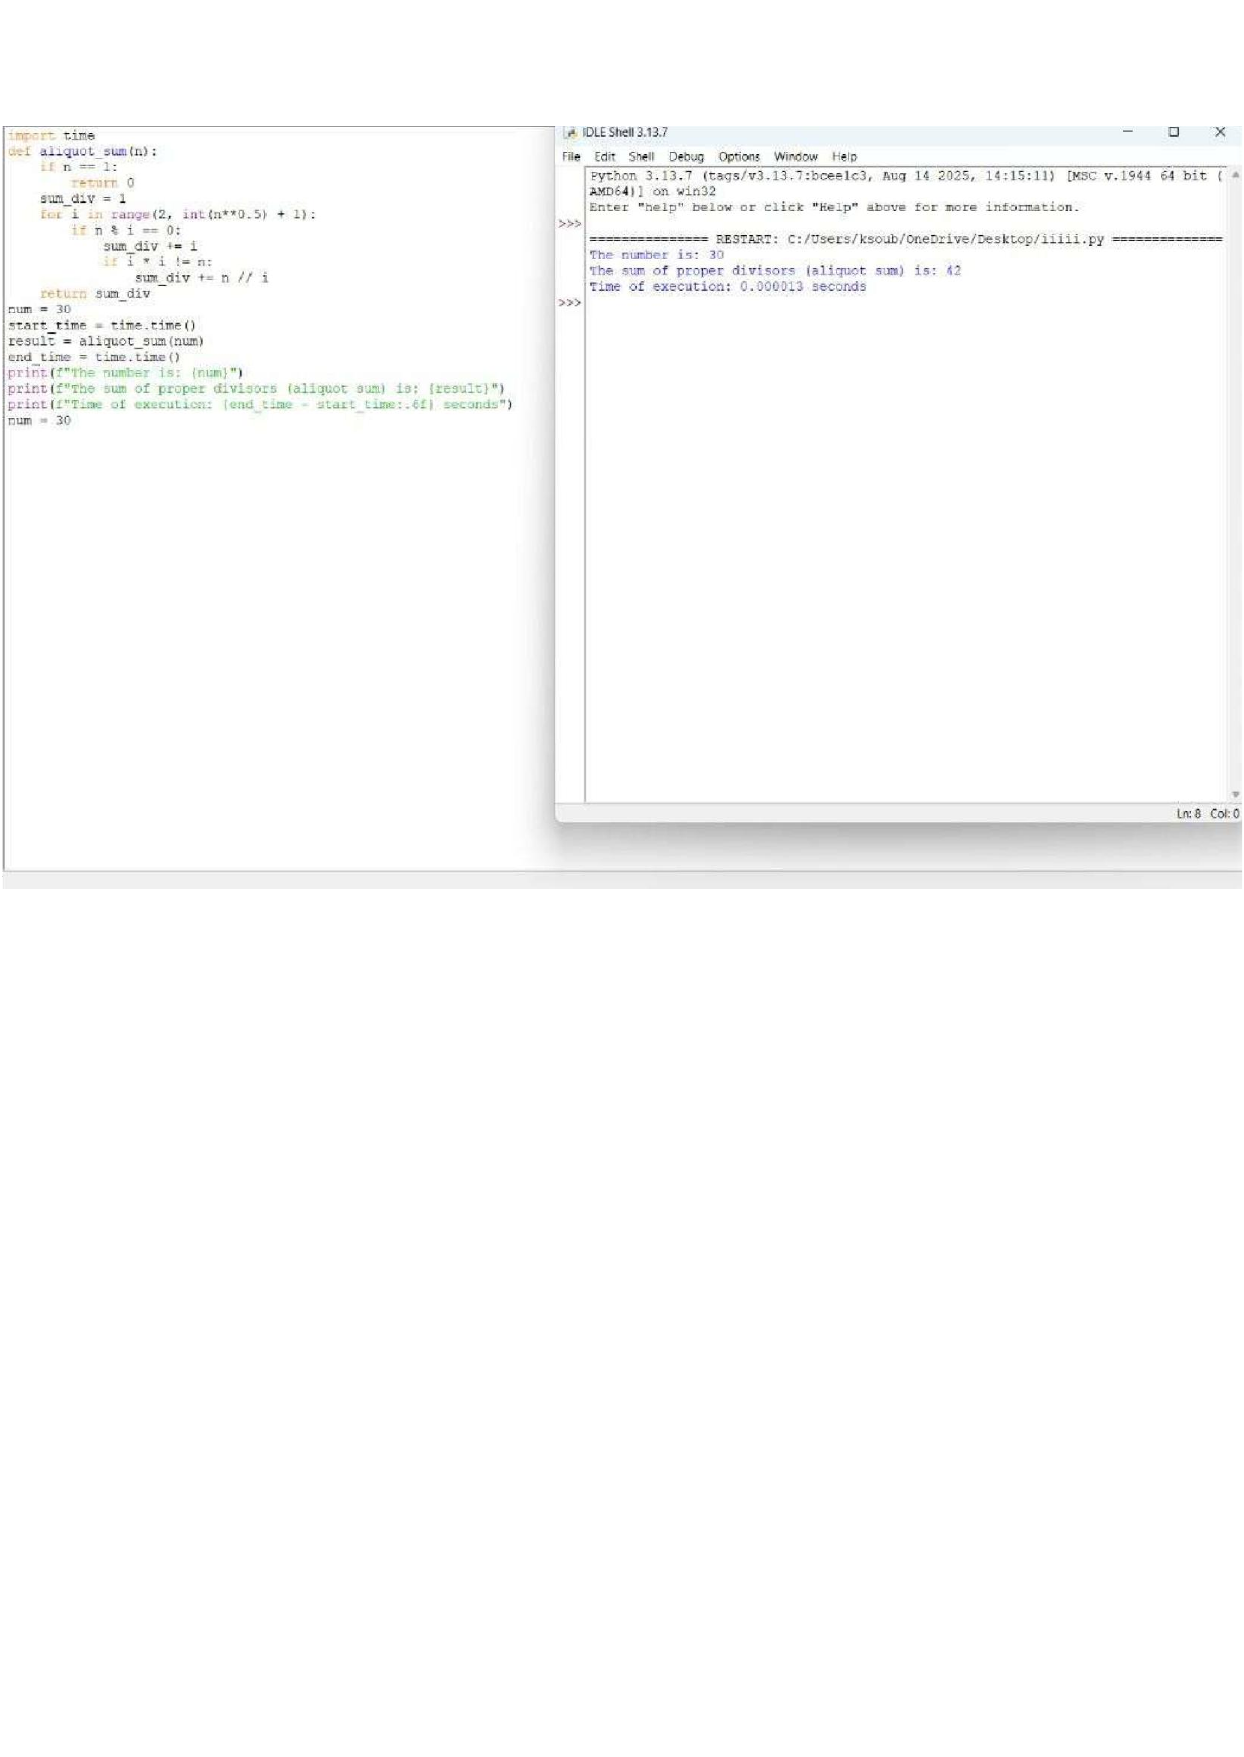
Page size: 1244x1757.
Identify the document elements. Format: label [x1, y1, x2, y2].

picture [2, 126, 1243, 889]
